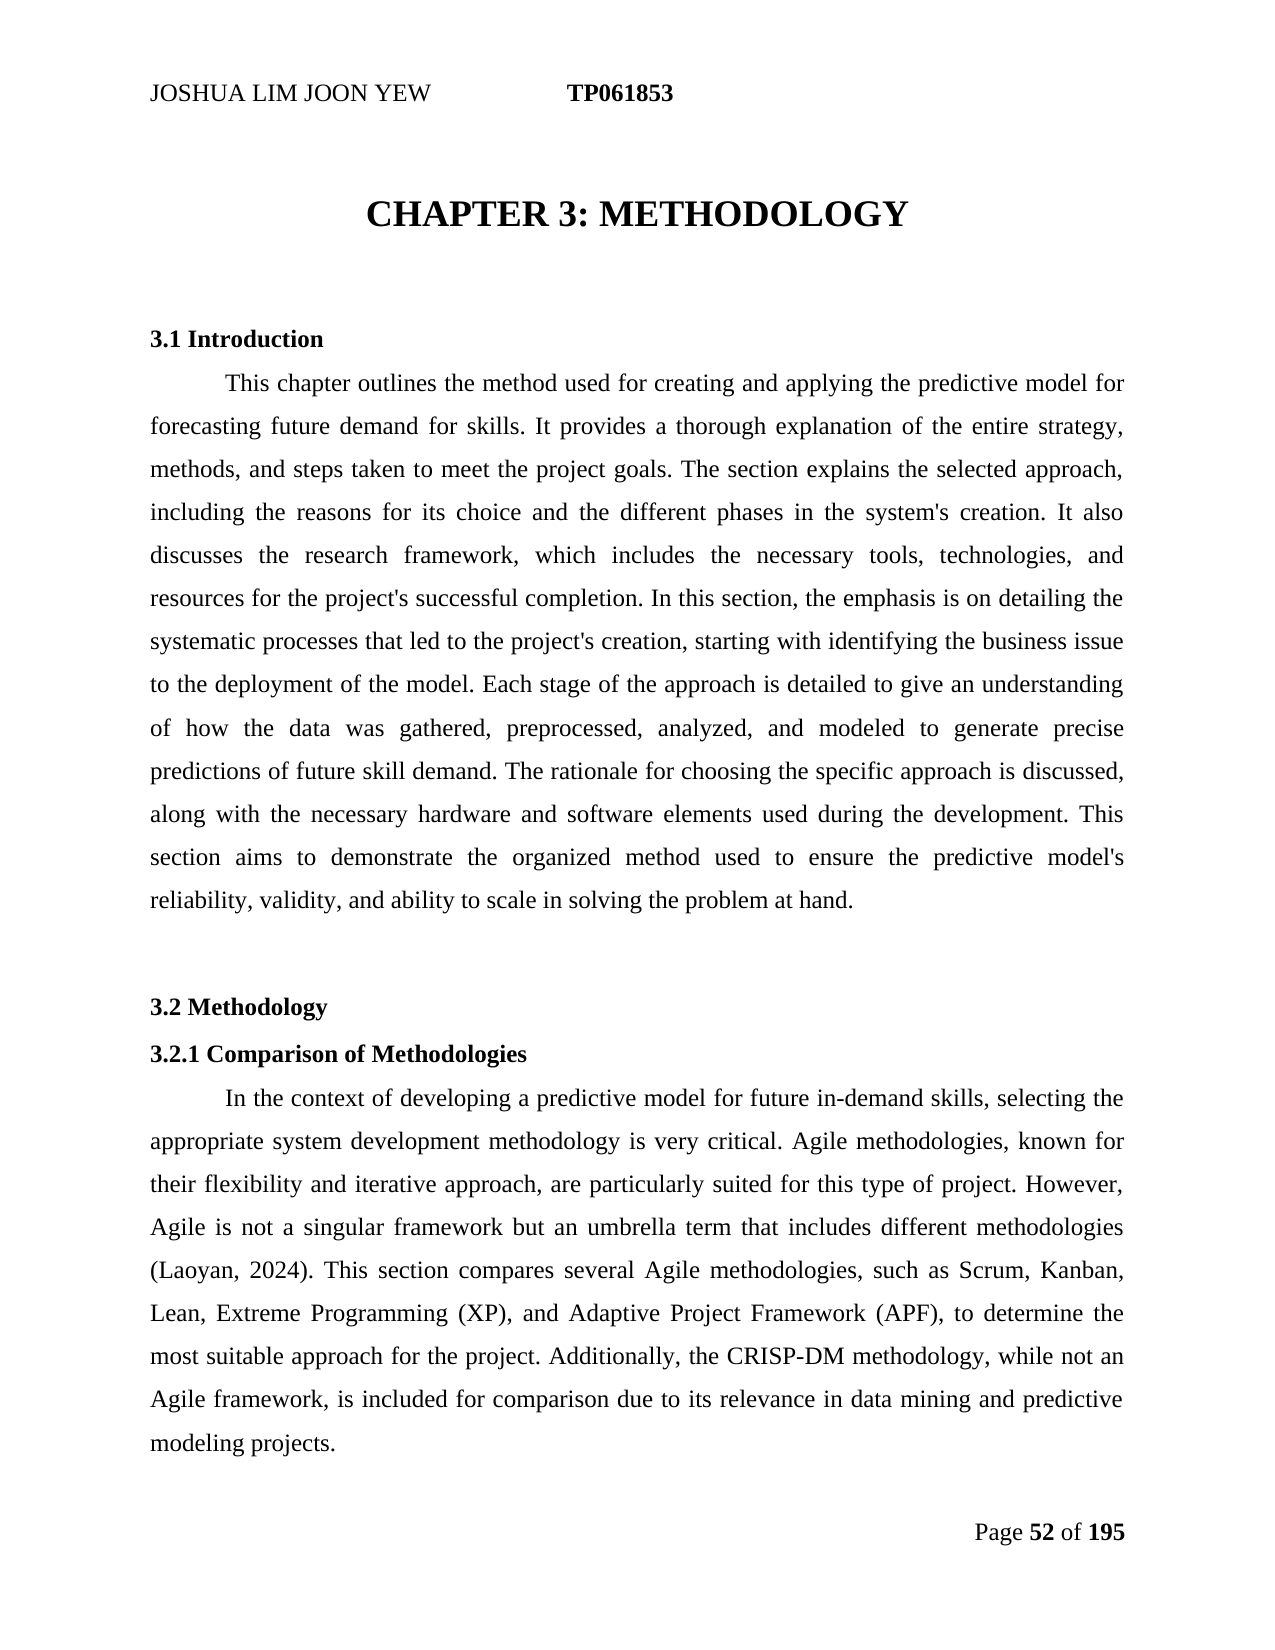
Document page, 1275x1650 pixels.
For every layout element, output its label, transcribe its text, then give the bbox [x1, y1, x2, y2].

subtitle 3.2.1 Comparison of Methodologies [150, 1039, 1125, 1068]
subtitle 3.2 Methodology [150, 992, 1125, 1021]
subtitle CHAPTER 3: METHODOLOGY [150, 192, 1125, 235]
text This chapter outlines the method used for creating and applying the predictive model for forecasting future demand for skills. It provides a thorough explanation of the entire strategy, methods, and steps taken to meet the project goals. The section explains the selected approach, including the reasons for its choice and the different phases in the system's creation. It also discusses the research framework, which includes the necessary tools, technologies, and resources for the project's successful completion. In this section, the emphasis is on detailing the systematic processes that led to the project's creation, starting with identifying the business issue to the deployment of the model. Each stage of the approach is detailed to give an understanding of how the data was gathered, preprocessed, analyzed, and modeled to generate precise predictions of future skill demand. The rationale for choosing the specific approach is discussed, along with the necessary hardware and software elements used during the development. This section aims to demonstrate the organized method used to ensure the predictive model's reliability, validity, and ability to scale in solving the problem at hand. [150, 368, 1125, 914]
text In the context of developing a predictive model for future in-demand skills, selecting the appropriate system development methodology is very critical. Agile methodologies, known for their flexibility and iterative approach, are particularly suited for this type of project. However, Agile is not a singular framework but an umbrella term that includes different methodologies . This section compares several Agile methodologies, such as Scrum, Kanban, Lean, Extreme Programming (XP), and Adaptive Project Framework (APF), to determine the most suitable approach for the project. Additionally, the CRISP-DM methodology, while not an Agile framework, is included for comparison due to its relevance in data mining and predictive modeling projects. [150, 1083, 1125, 1456]
subtitle 3.1 Introduction [150, 324, 1125, 353]
